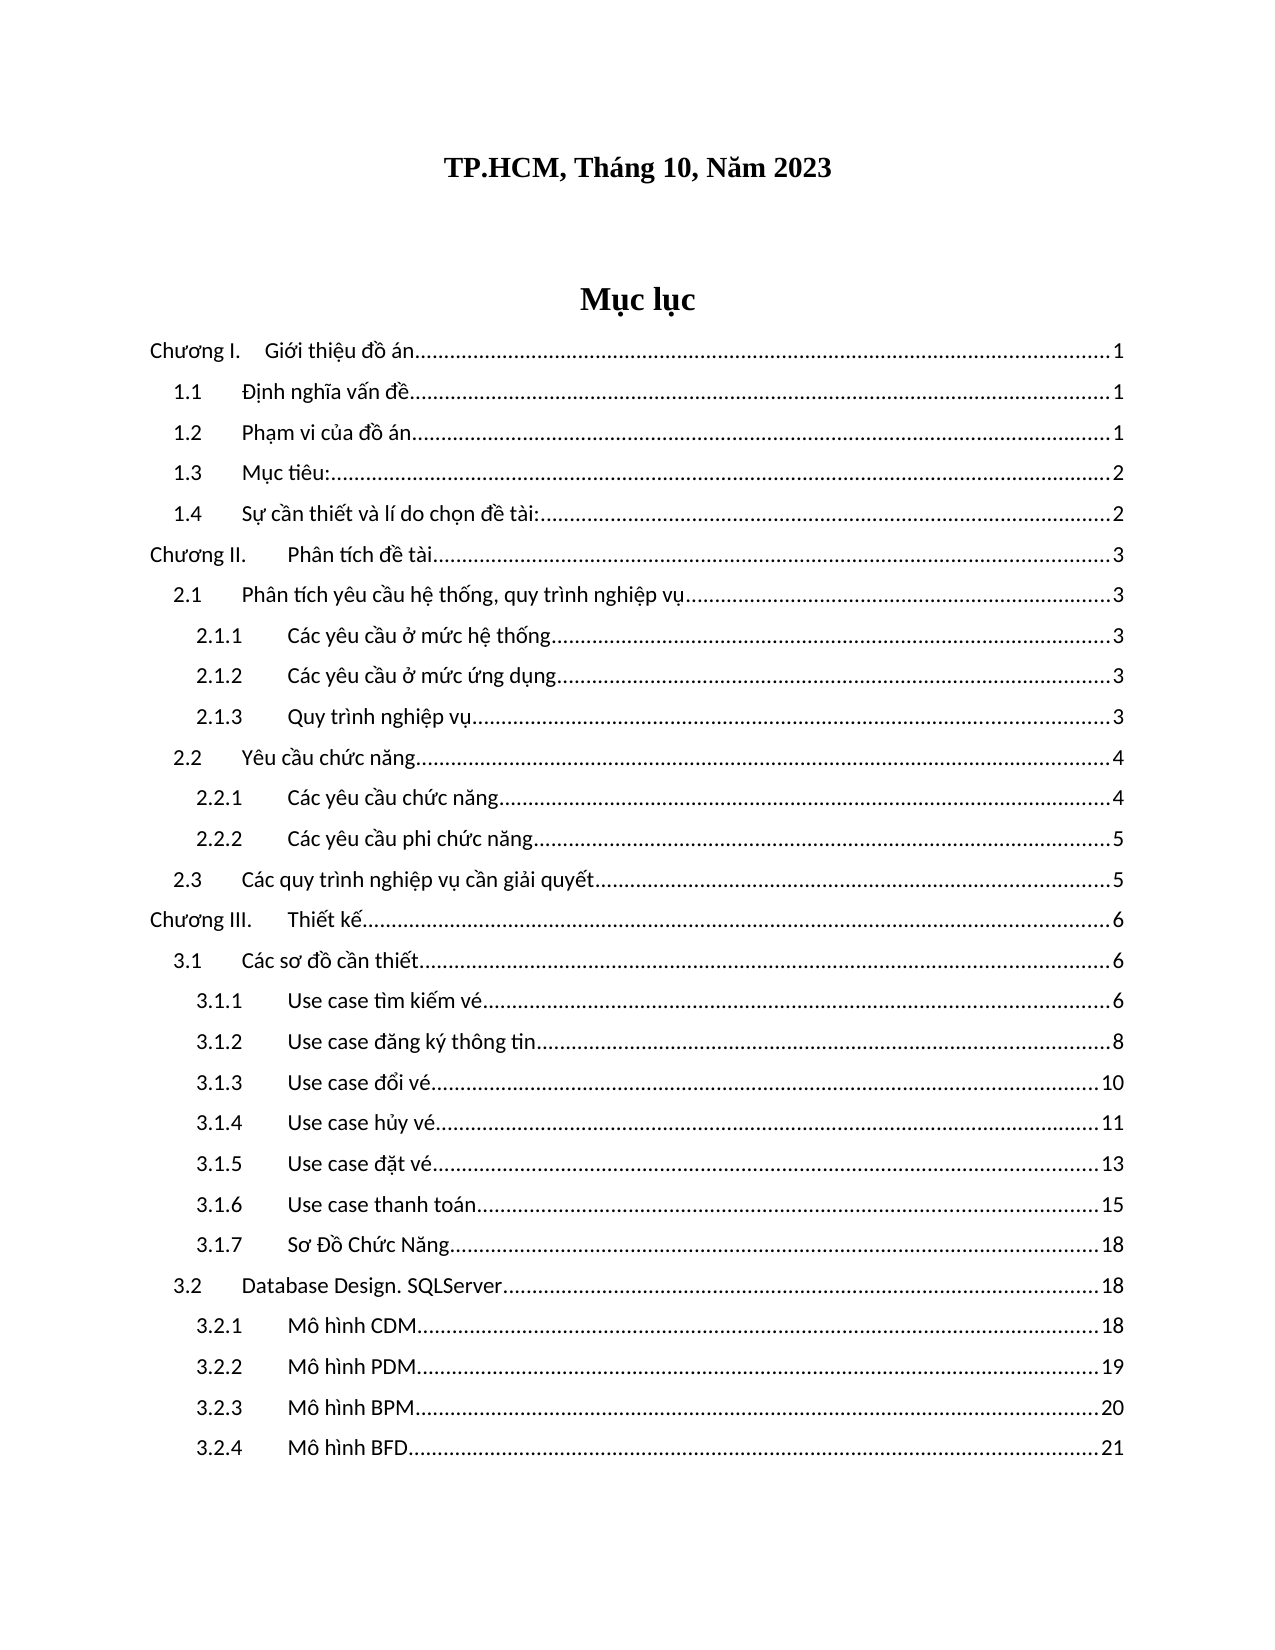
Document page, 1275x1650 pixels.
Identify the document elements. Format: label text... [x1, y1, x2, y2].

text TP.HCM, Tháng 10, Năm 2023 [150, 150, 1125, 183]
